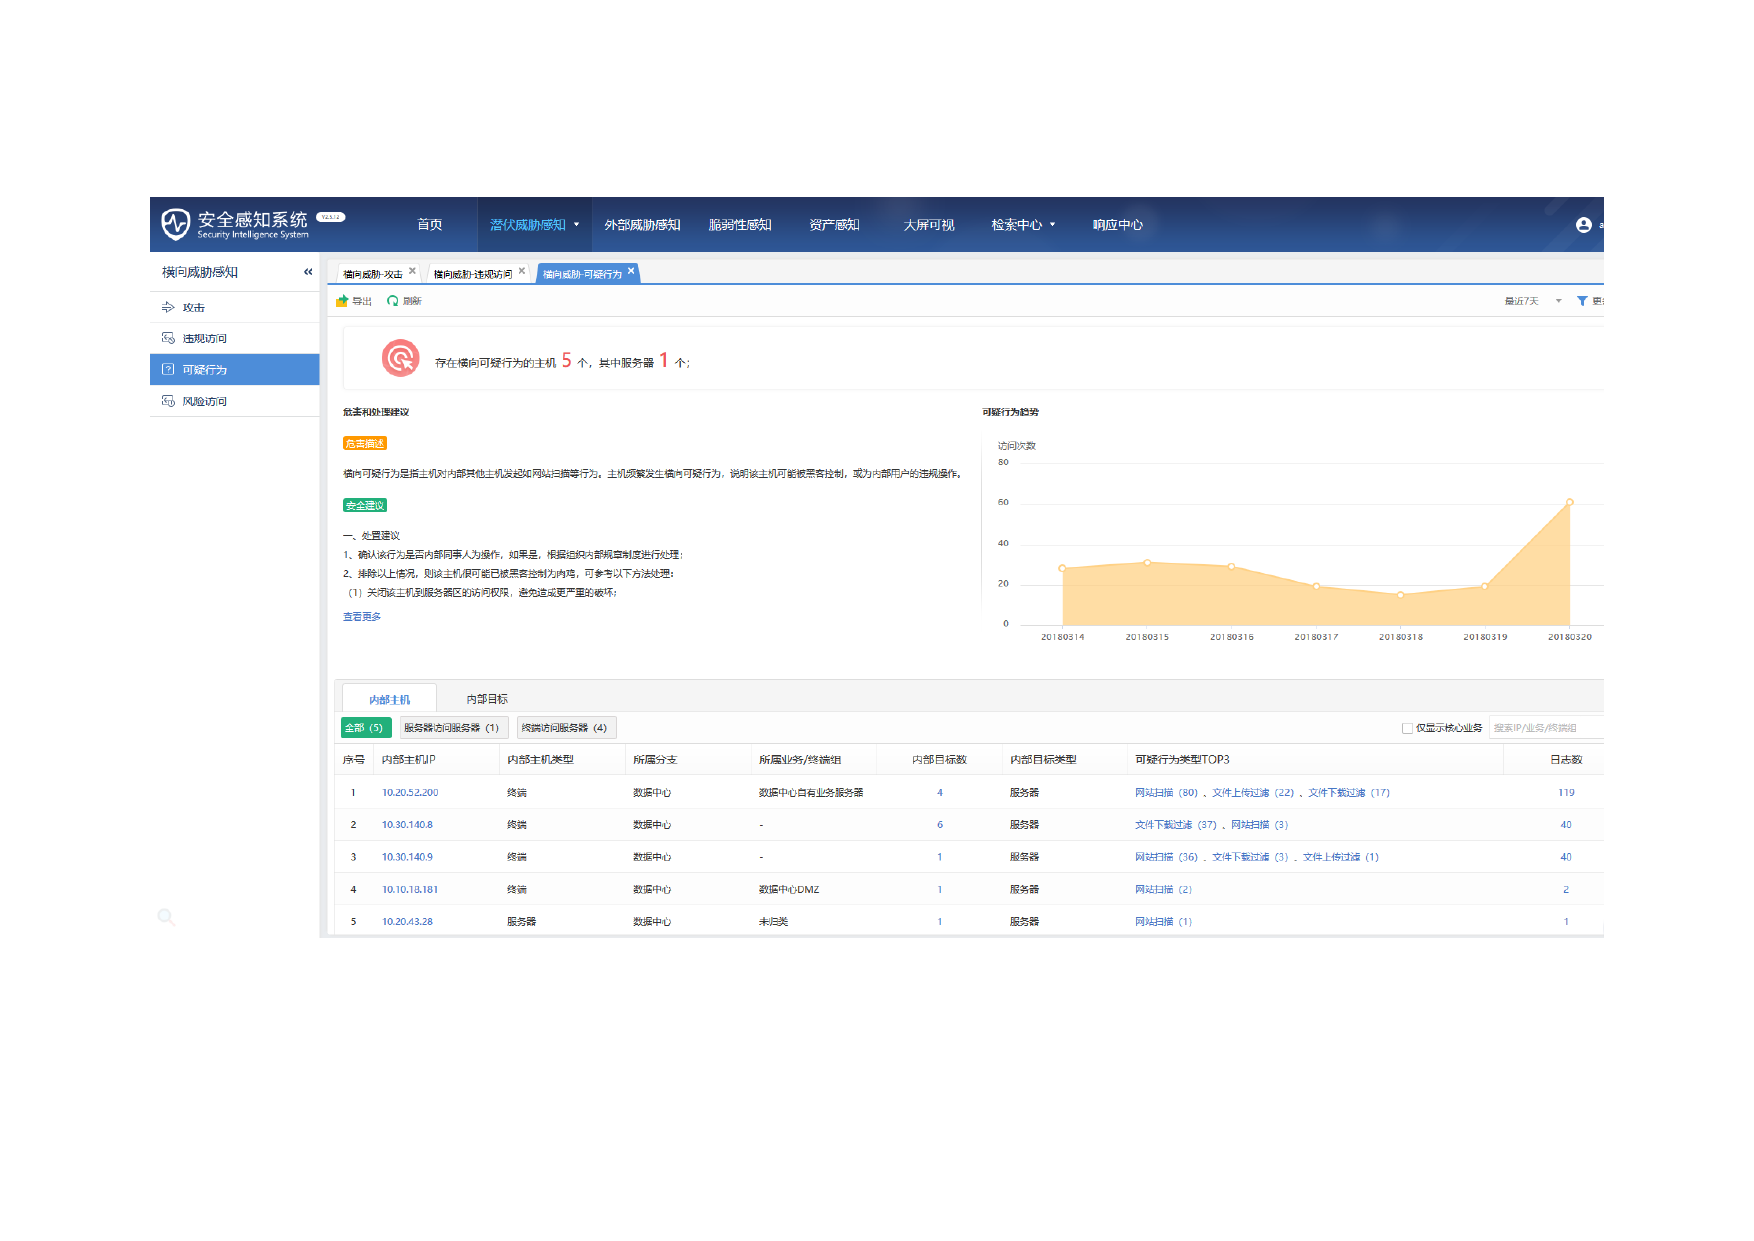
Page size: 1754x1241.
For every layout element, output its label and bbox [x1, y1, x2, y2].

picture [150, 197, 1604, 938]
